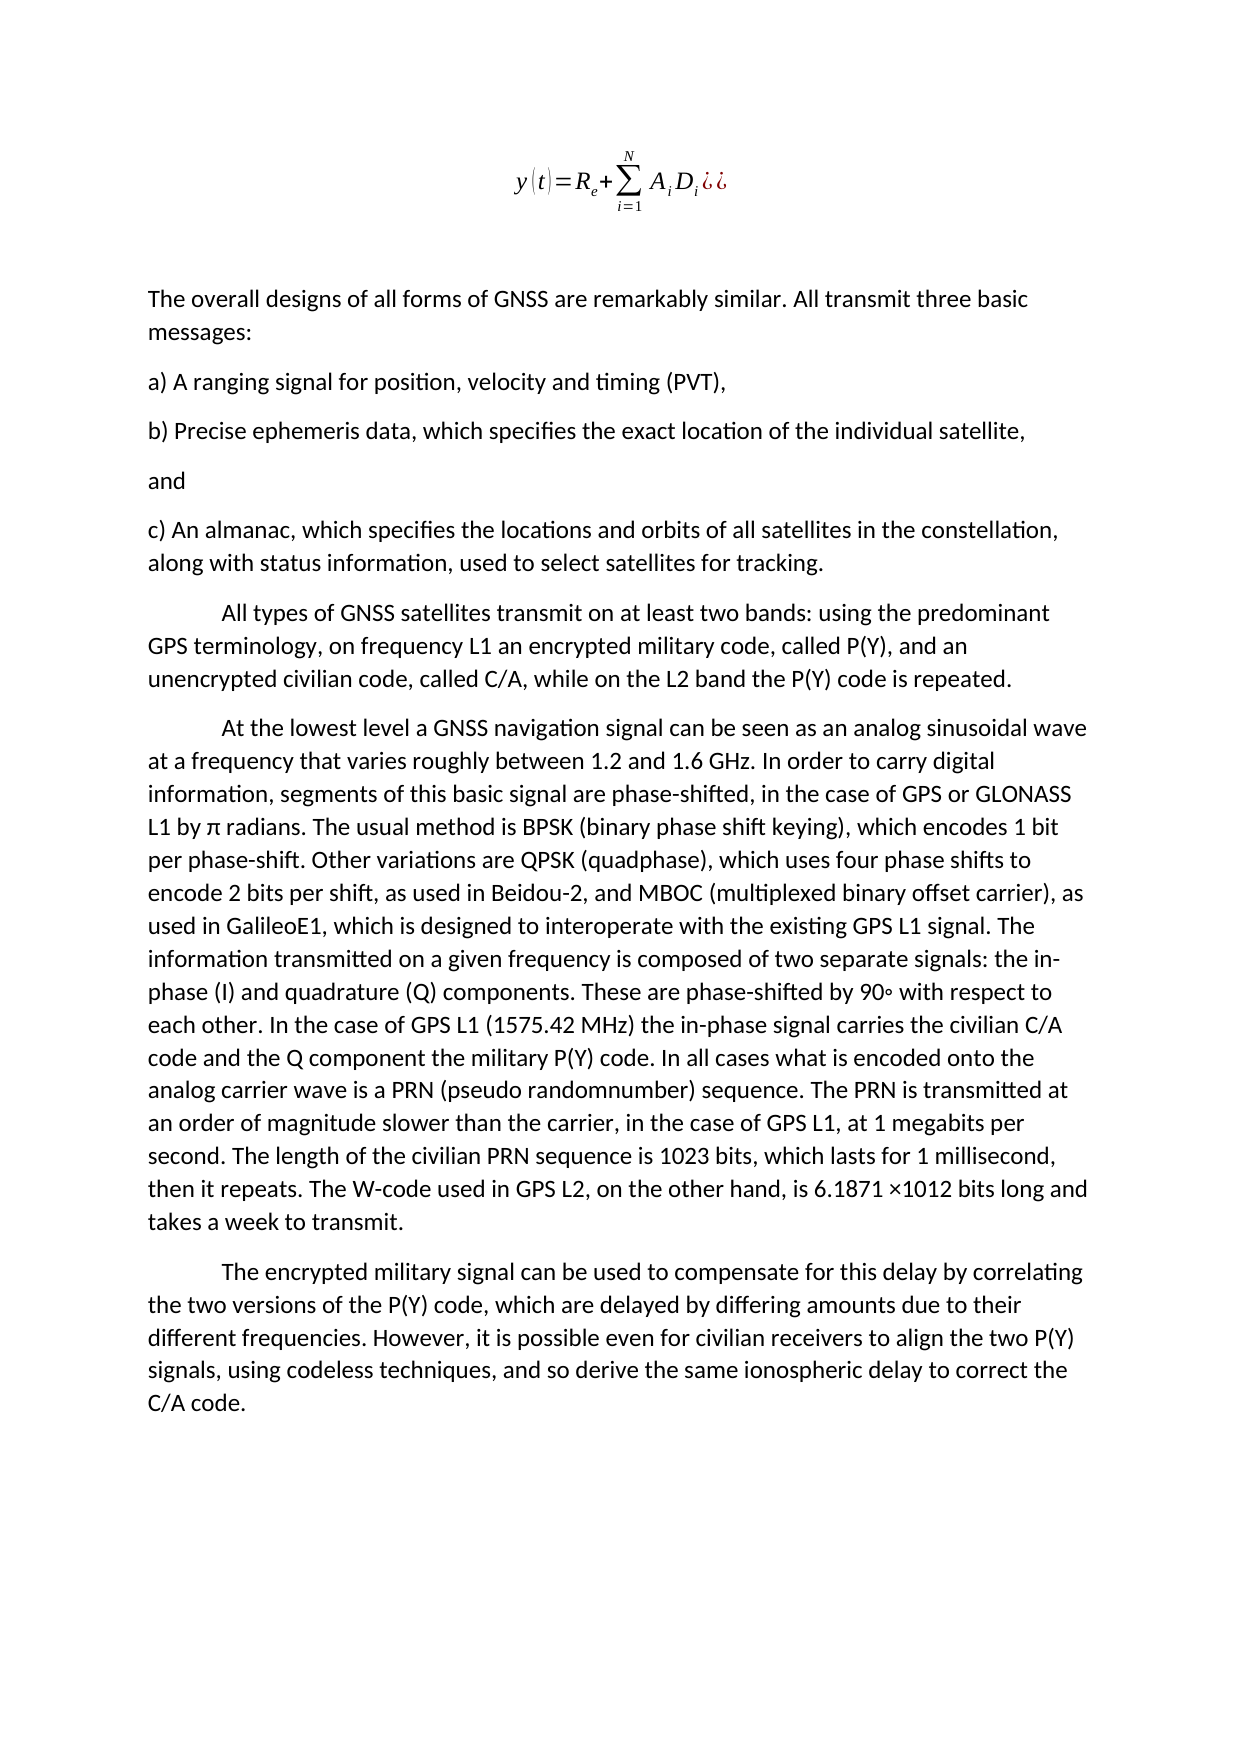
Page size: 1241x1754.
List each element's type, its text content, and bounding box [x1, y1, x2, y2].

text and [148, 465, 1093, 496]
text The encrypted military signal can be used to compensate for this delay by correlating the two versions of the P(Y) code, which are delayed by differing amounts due to their different frequencies. However, it is possible even for civilian receivers to align the two P(Y) signals, using codeless techniques, and so derive the same ionospheric delay to correct the C/A code. [148, 1256, 1093, 1418]
text The overall designs of all forms of GNSS are remarkably similar. All transmit three basic messages: [148, 283, 1093, 347]
text At the lowest level a GNSS navigation signal can be seen as an analog sinusoidal wave at a frequency that varies roughly between 1.2 and 1.6 GHz. In order to carry digital information, segments of this basic signal are phase-shifted, in the case of GPS or GLONASS L1 by π radians. The usual method is BPSK (binary phase shift keying), which encodes 1 bit per phase-shift. Other variations are QPSK (quadphase), which uses four phase shifts to encode 2 bits per shift, as used in Beidou-2, and MBOC (multiplexed binary offset carrier), as used in GalileoE1, which is designed to interoperate with the existing GPS L1 signal. The information transmitted on a given frequency is composed of two separate signals: the in-phase (I) and quadrature (Q) components. These are phase-shifted by 90◦ with respect to each other. In the case of GPS L1 (1575.42 MHz) the in-phase signal carries the civilian C/A code and the Q component the military P(Y) code. In all cases what is encoded onto the analog carrier wave is a PRN (pseudo randomnumber) sequence. The PRN is transmitted at an order of magnitude slower than the carrier, in the case of GPS L1, at 1 megabits per second. The length of the civilian PRN sequence is 1023 bits, which lasts for 1 millisecond, then it repeats. The W-code used in GPS L2, on the other hand, is 6.1871 ×1012 bits long and takes a week to transmit. [148, 712, 1093, 1237]
text All types of GNSS satellites transmit on at least two bands: using the predominant GPS terminology, on frequency L1 an encrypted military code, called P(Y), and an unencrypted civilian code, called C/A, while on the L2 band the P(Y) code is repeated. [148, 597, 1093, 693]
text a) A ranging signal for position, velocity and timing (PVT), [148, 366, 1093, 396]
text b) Precise ephemeris data, which speciﬁes the exact location of the individual satellite, [148, 415, 1093, 446]
text c) An almanac, which speciﬁes the locations and orbits of all satellites in the constellation, along with status information, used to select satellites for tracking. [148, 514, 1093, 578]
